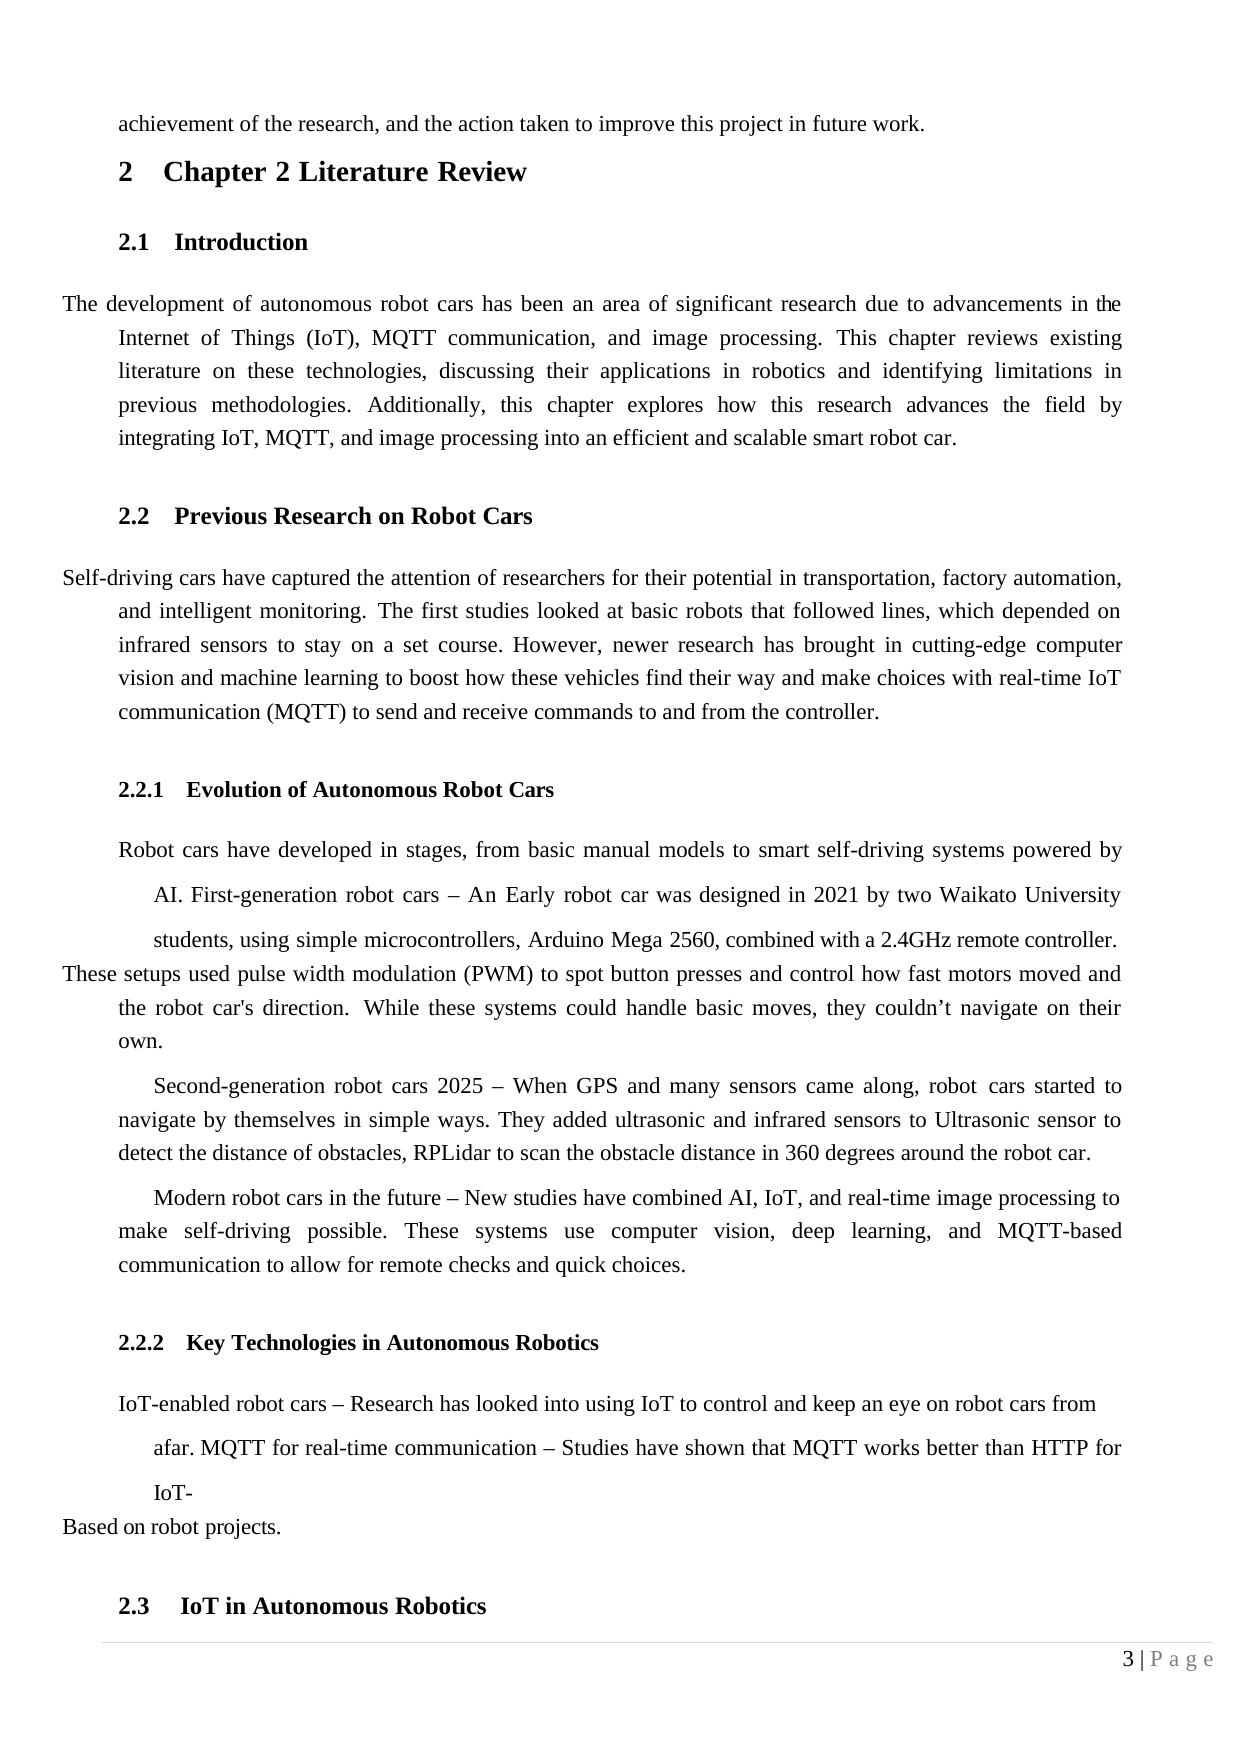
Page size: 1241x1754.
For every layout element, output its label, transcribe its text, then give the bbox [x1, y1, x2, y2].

text The development of autonomous robot cars has been an area of significant research due to advancements in the Internet of Things (IoT), MQTT communication, and image processing. This chapter reviews existing literature on these technologies, discussing their applications in robotics and identifying limitations in previous methodologies. Additionally, this chapter explores how this research advances the field by integrating IoT, MQTT, and image processing into an efficient and scalable smart robot car. [62, 290, 1122, 451]
subtitle Introduction [118, 227, 1213, 256]
subtitle Chapter 2 Literature Review [118, 154, 1213, 187]
text Modern robot cars in the future – New studies have combined AI, IoT, and real-time image processing to make self-driving possible. These systems use computer vision, deep learning, and MQTT-based communication to allow for remote checks and quick choices. [118, 1184, 1122, 1278]
subtitle Key Technologies in Autonomous Robotics [118, 1329, 1213, 1355]
text Self-driving cars have captured the attention of researchers for their potential in transportation, factory automation, and intelligent monitoring. The first studies looked at basic robots that followed lines, which depended on infrared sensors to stay on a set course. However, newer research has brought in cutting-edge computer vision and machine learning to boost how these vehicles find their way and make choices with real-time IoT communication (MQTT) to send and receive commands to and from the controller. [62, 563, 1122, 724]
subtitle Evolution of Autonomous Robot Cars [118, 776, 1213, 802]
text IoT-enabled robot cars – Research has looked into using IoT to control and keep an eye on robot cars from afar. MQTT for real-time communication – Studies have shown that MQTT works better than HTTP for IoT- [118, 1371, 1123, 1506]
text Robot cars have developed in stages, from basic manual models to smart self-driving systems powered by AI. First-generation robot cars – An Early robot car was designed in 2021 by two Waikato University students, using simple microcontrollers, Arduino Mega 2560, combined with a 2.4GHz remote controller. [118, 818, 1122, 952]
text Second-generation robot cars 2025 – When GPS and many sensors came along, robot cars started to navigate by themselves in simple ways. They added ultrasonic and infrared sensors to Ultrasonic sensor to detect the distance of obstacles, RPLidar to scan the obstacle distance in 360 degrees around the robot car. [118, 1072, 1122, 1166]
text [118, 110, 1123, 137]
text Based on robot projects. [62, 1513, 1213, 1540]
subtitle Previous Research on Robot Cars [118, 501, 1213, 530]
text These setups used pulse width modulation (PWM) to spot button presses and control how fast motors moved and the robot car's direction. While these systems could handle basic moves, they couldn’t navigate on their own. [62, 960, 1122, 1054]
subtitle IoT in Autonomous Robotics [118, 1591, 1213, 1619]
